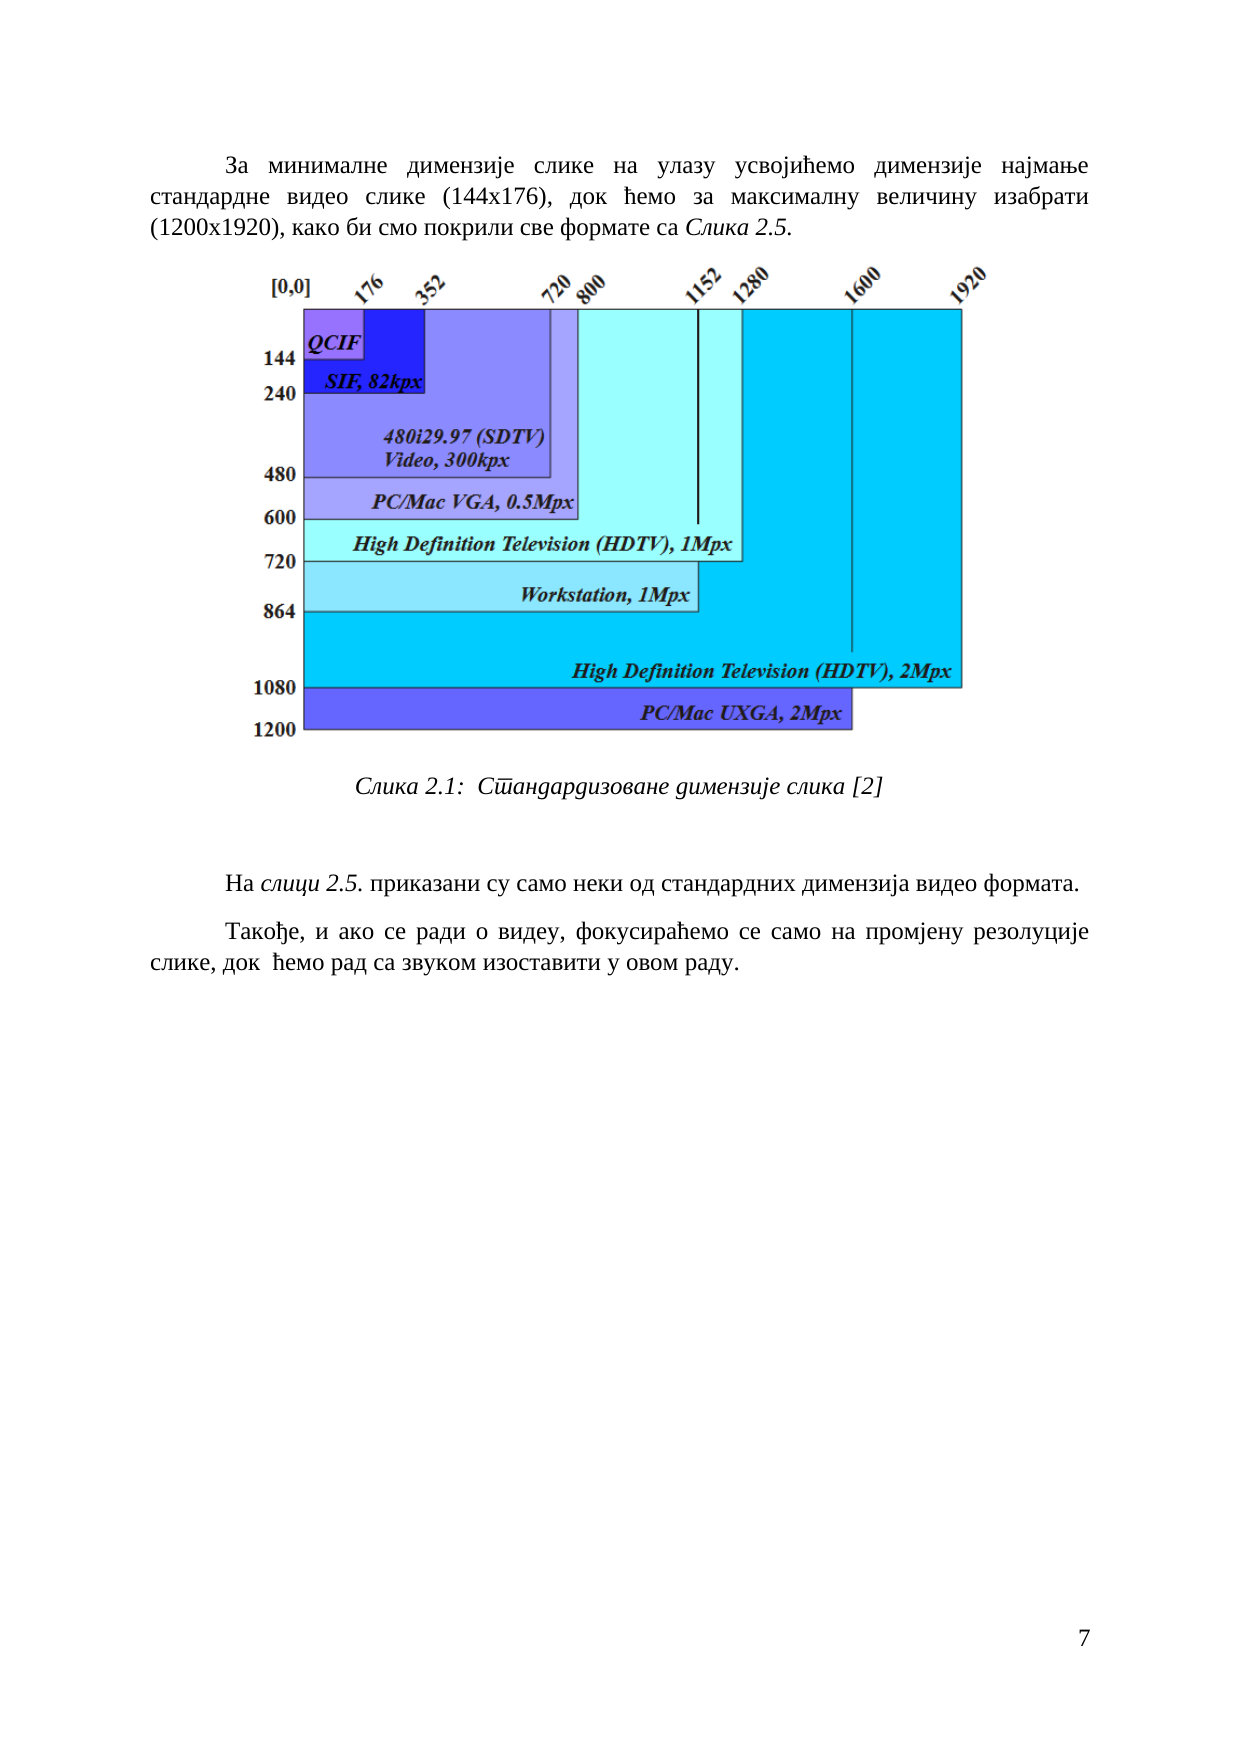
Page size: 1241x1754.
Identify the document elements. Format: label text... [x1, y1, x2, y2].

text Слика 2.1: Стандардизоване димензије слика [2] [150, 771, 1090, 800]
text Такође, и ако се ради о видеу, фокусираћемо се само на промјену резолуције слике, док ћемо рад са звуком изоставити у овом раду. [150, 916, 1090, 976]
picture [243, 259, 997, 752]
text За минималне димензије слике на улазу усвојићемо димензије најмање стандардне видео слике (144х176), док ћемо за максималну величину изабрати (1200х1920), како би смо покрили све формате са Слика 2.5. [150, 150, 1090, 241]
text На слици 2.5. приказани су само неки од стандардних димензија видео формата. [150, 868, 1090, 897]
